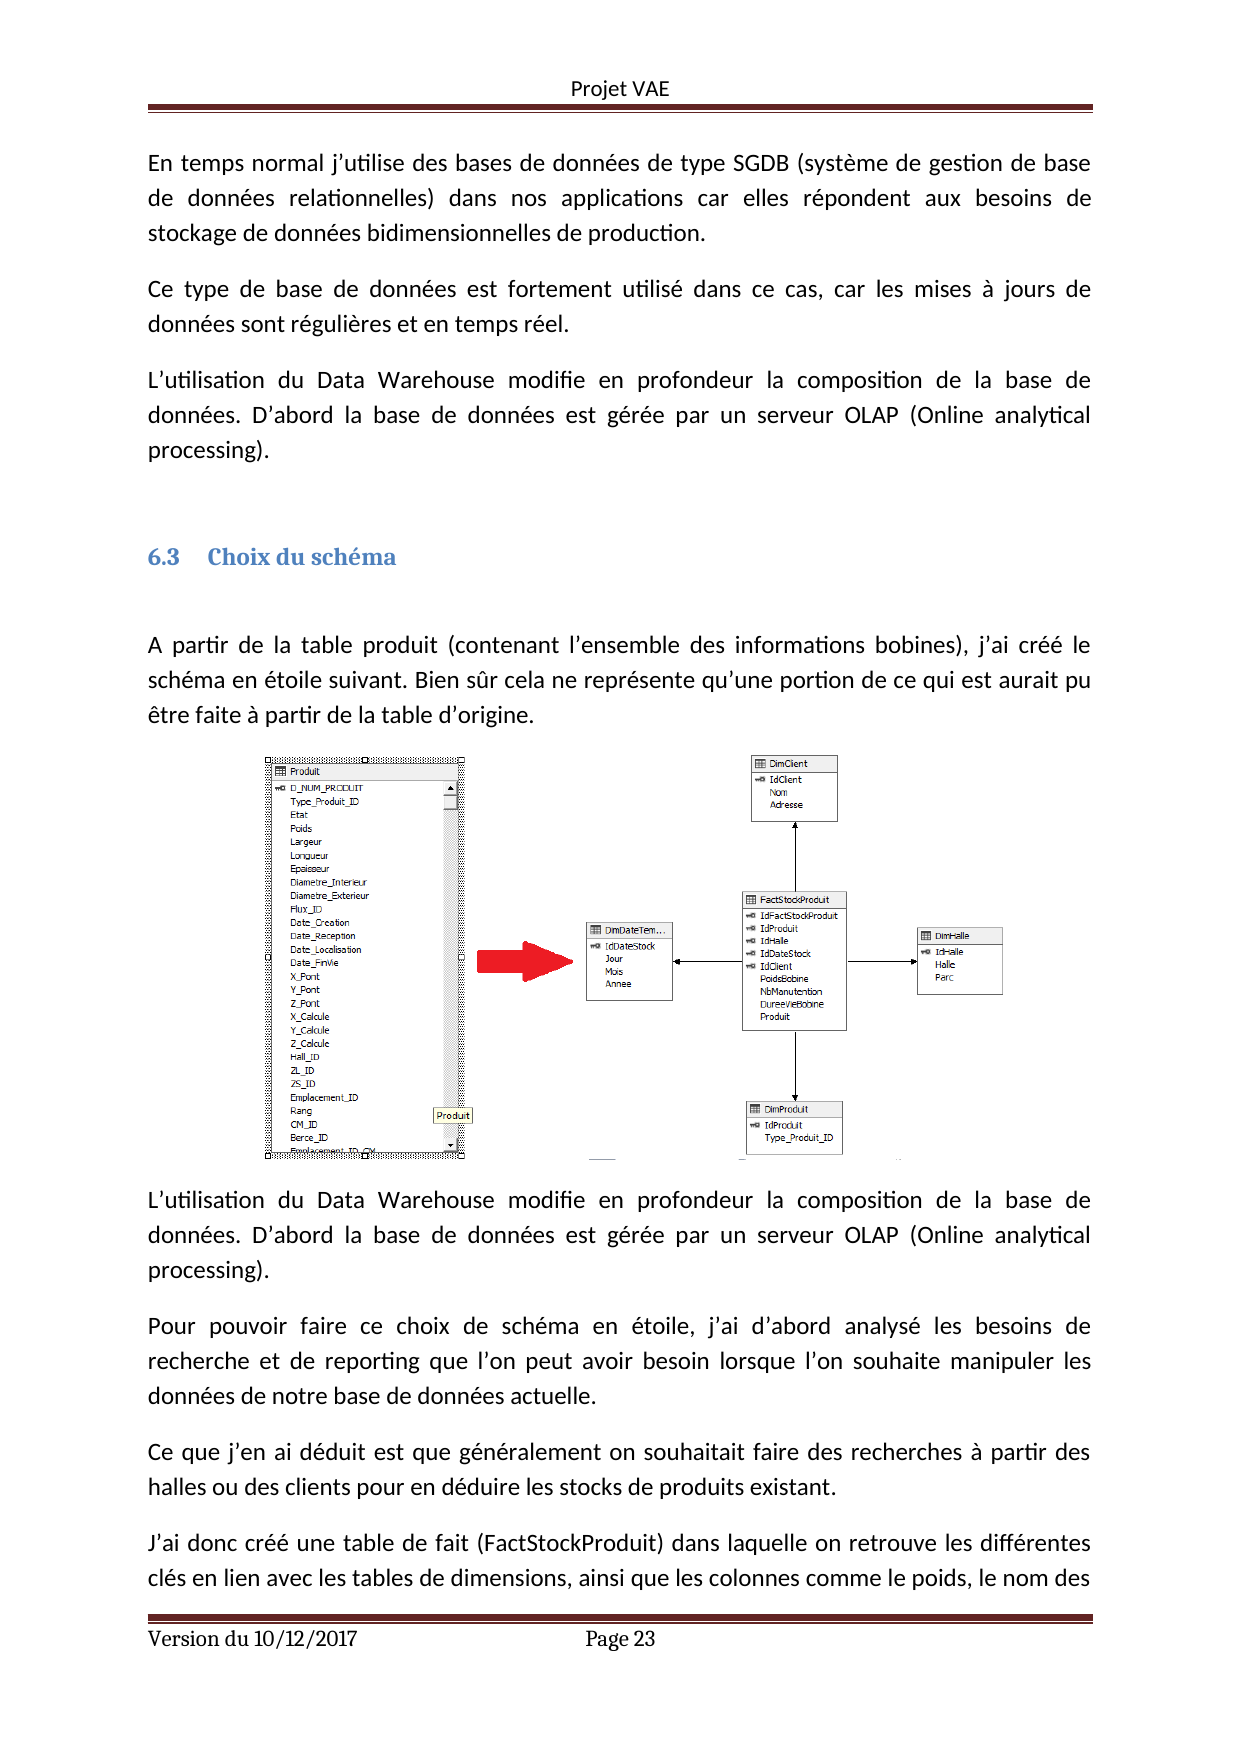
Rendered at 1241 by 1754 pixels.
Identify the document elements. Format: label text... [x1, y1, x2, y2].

text Pour pouvoir faire ce choix de schéma en étoile, j’ai d’abord analysé les besoins de recherche et de reporting que l’on peut avoir besoin lorsque l’on souhaite manipuler les données de notre base de données actuelle. [148, 1310, 1093, 1411]
text L’utilisation du Data Warehouse modifie en profondeur la composition de la base de données. D’abord la base de données est gérée par un serveur OLAP (Online analytical processing). [148, 364, 1093, 465]
text En temps normal j’utilise des bases de données de type SGDB (système de gestion de base de données relationnelles) dans nos applications car elles répondent aux besoins de stockage de données bidimensionnelles de production. [148, 148, 1093, 248]
text Ce que j’en ai déduit est que généralement on souhaitait faire des recherches à partir des halles ou des clients pour en déduire les stocks de produits existant. [148, 1436, 1093, 1502]
subtitle Choix du schéma [148, 543, 1093, 572]
picture [232, 755, 1008, 1160]
text L’utilisation du Data Warehouse modifie en profondeur la composition de la base de données. D’abord la base de données est gérée par un serveur OLAP (Online analytical processing). [148, 1184, 1093, 1285]
text A partir de la table produit (contenant l’ensemble des informations bobines), j’ai créé le schéma en étoile suivant. Bien sûr cela ne représente qu’une portion de ce qui est aurait pu être faite à partir de la table d’origine. [148, 629, 1093, 730]
text Ce type de base de données est fortement utilisé dans ce cas, car les mises à jours de données sont régulières et en temps réel. [148, 273, 1093, 339]
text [148, 1527, 1093, 1592]
